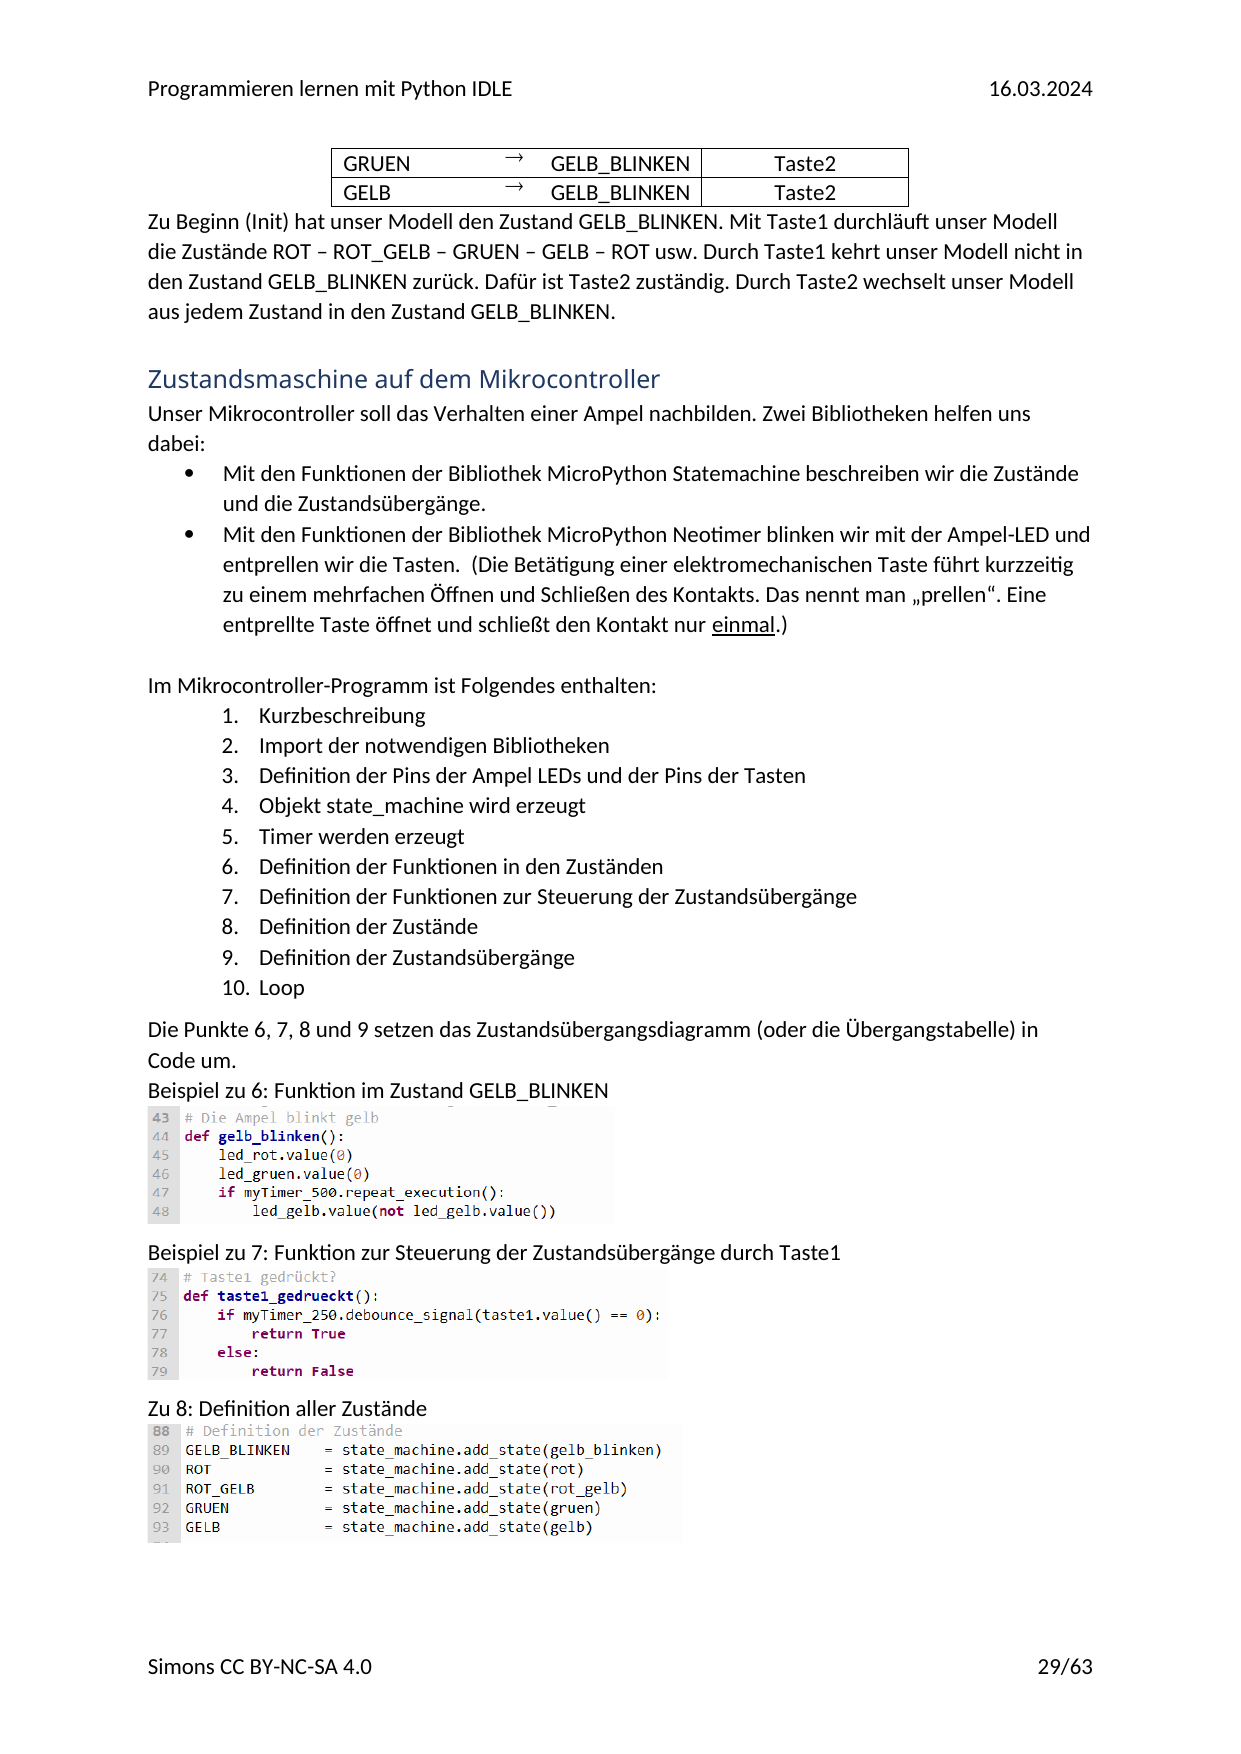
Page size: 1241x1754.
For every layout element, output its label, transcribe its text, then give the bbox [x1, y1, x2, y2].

table_cell Taste2 [702, 178, 908, 206]
list Timer werden erzeugt [221, 822, 1092, 850]
list Mit den Funktionen der Bibliothek MicroPython Neotimer blinken wir mit der Ampel-LED und entprellen wir die Tasten. (Die Betätigung einer elektromechanischen Taste führt kurzzeitig zu einem mehrfachen Öffnen und Schließen des Kontakts. Das nennt man „prellen“. Eine entprellte Taste öffnet und schließt den Kontakt nur einmal.) [185, 520, 1092, 638]
table_cell [494, 178, 539, 206]
table_cell GRUEN [332, 149, 494, 177]
list Definition der Pins der Ampel LEDs und der Pins der Tasten [221, 761, 1092, 789]
text Zu Beginn (Init) hat unser Modell den Zustand GELB_BLINKEN. Mit Taste1 durchläuft unser Modell die Zustände ROT – ROT_GELB – GRUEN – GELB – ROT usw. Durch Taste1 kehrt unser Modell nicht in den Zustand GELB_BLINKEN zurück. Dafür ist Taste2 zuständig. Durch Taste2 wechselt unser Modell aus jedem Zustand in den Zustand GELB_BLINKEN. [148, 207, 1092, 326]
list Definition der Funktionen zur Steuerung der Zustandsübergänge [221, 882, 1092, 910]
table_cell [494, 149, 539, 177]
text Zu 8: Definition aller Zustände [148, 1394, 1092, 1422]
picture [147, 1424, 684, 1543]
table_cell GELB_BLINKEN [539, 149, 701, 177]
picture [147, 1106, 616, 1224]
subtitle Zustandsmaschine auf dem Mikrocontroller [148, 362, 1092, 396]
list Kurzbeschreibung [221, 701, 1092, 729]
text Beispiel zu 6: Funktion im Zustand GELB_BLINKEN [148, 1076, 1092, 1104]
list Definition der Funktionen in den Zuständen [221, 852, 1092, 880]
list Mit den Funktionen der Bibliothek MicroPython Statemachine beschreiben wir die Zustände und die Zustandsübergänge. [185, 459, 1092, 517]
picture [147, 1268, 669, 1380]
table_cell GELB [332, 178, 494, 206]
list Definition der Zustandsübergänge [221, 943, 1092, 971]
text Unser Mikrocontroller soll das Verhalten einer Ampel nachbilden. Zwei Bibliotheken helfen uns dabei: [148, 399, 1092, 457]
list Loop [221, 973, 1092, 1001]
table_cell Taste2 [702, 149, 908, 177]
table_cell GELB_BLINKEN [539, 178, 701, 206]
list Objekt state_machine wird erzeugt [221, 792, 1092, 819]
list Import der notwendigen Bibliotheken [221, 731, 1092, 759]
text Im Mikrocontroller-Programm ist Folgendes enthalten: [148, 671, 1092, 699]
list Definition der Zustände [221, 912, 1092, 940]
text Beispiel zu 7: Funktion zur Steuerung der Zustandsübergänge durch Taste1 [148, 1238, 1092, 1266]
text Die Punkte 6, 7, 8 und 9 setzen das Zustandsübergangsdiagramm (oder die Übergangstabelle) in Code um. [148, 1016, 1092, 1074]
